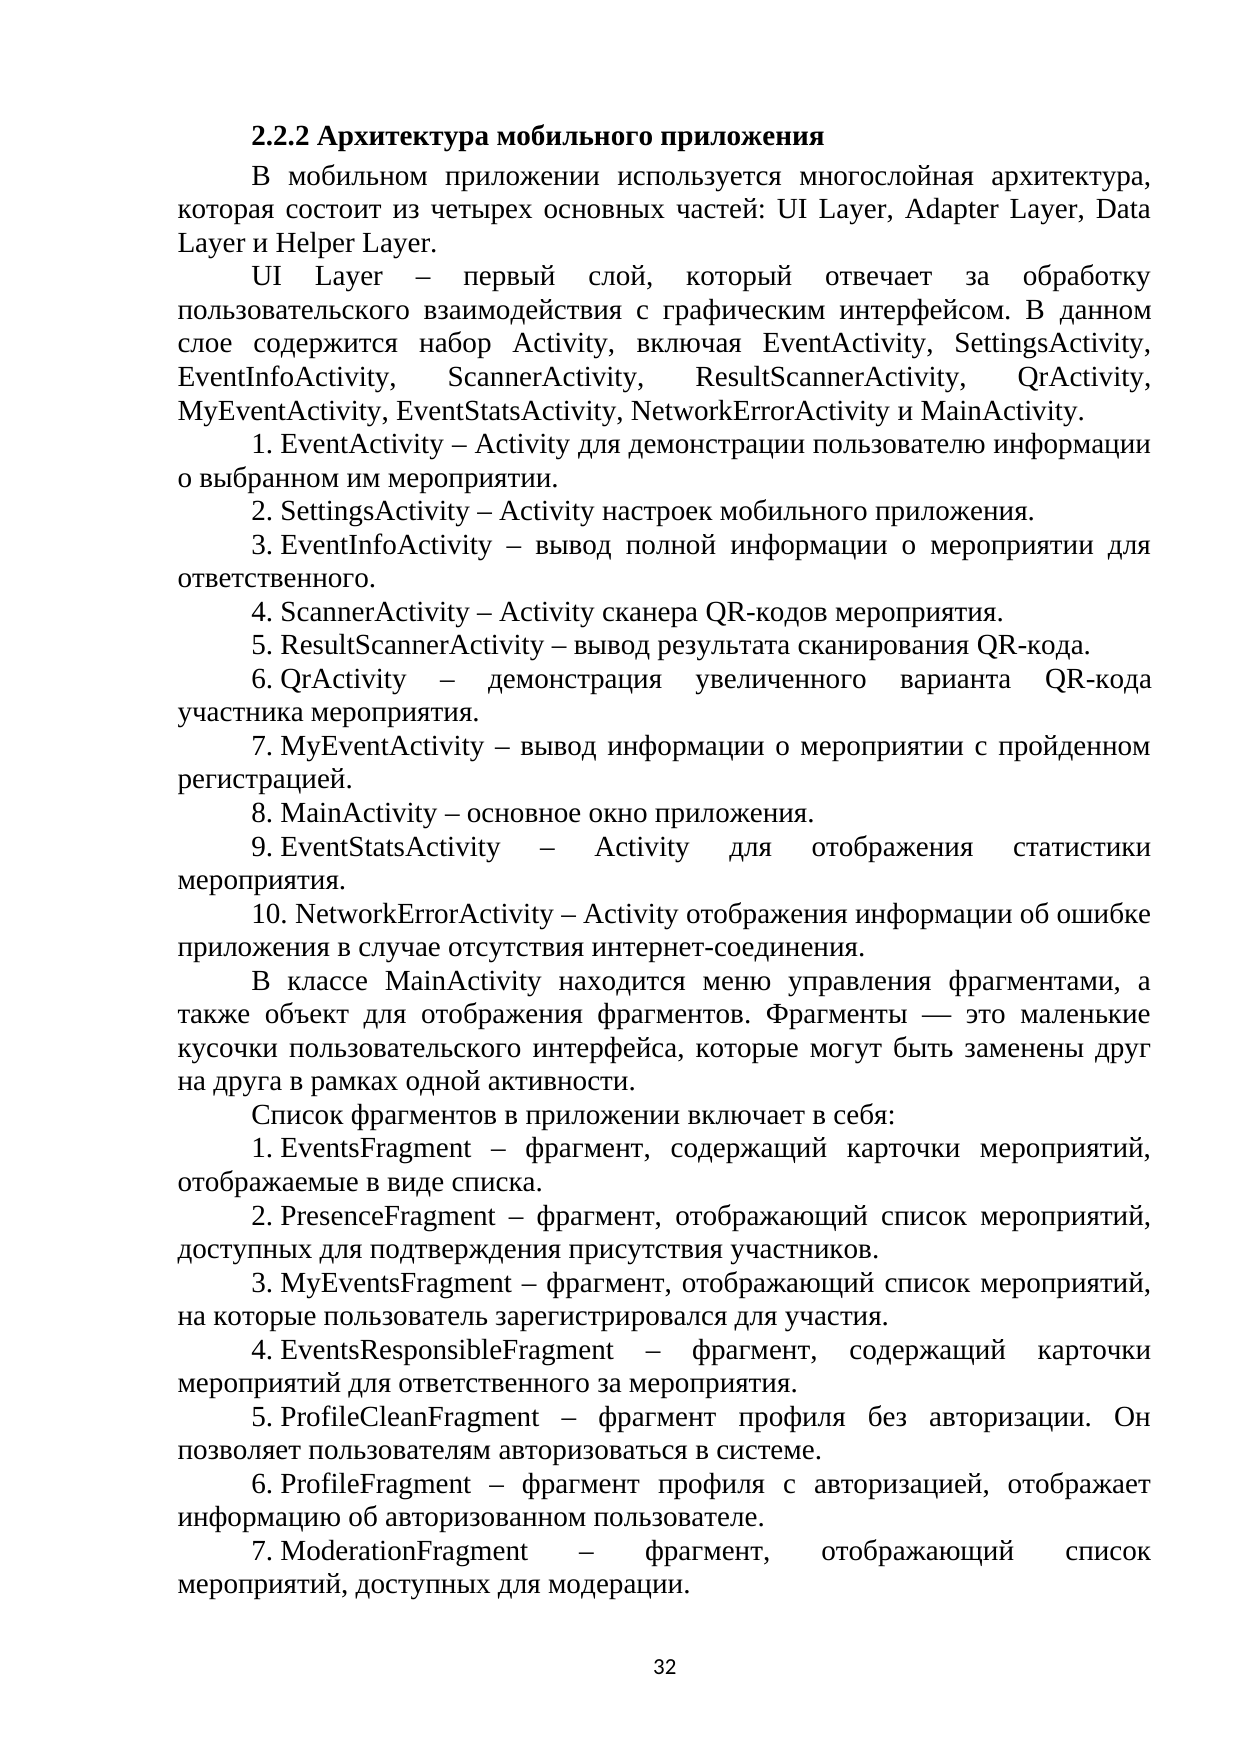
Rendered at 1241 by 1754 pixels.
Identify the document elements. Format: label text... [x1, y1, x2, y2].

list QrActivity – демонстрация увеличенного варианта QR-кода участника мероприятия. [177, 661, 1152, 728]
list ScannerActivity – Activity сканера QR-кодов мероприятия. [177, 594, 1152, 627]
text 2.2.2 Архитектура мобильного приложения [177, 118, 1152, 152]
list ProfileFragment – фрагмент профиля с авторизацией, отображает информацию об авторизованном пользователе. [177, 1466, 1152, 1533]
list MyEventActivity – вывод информации о мероприятии с пройденном регистрацией. [177, 728, 1152, 795]
list ModerationFragment – фрагмент, отображающий список мероприятий, доступных для модерации. [177, 1533, 1152, 1600]
list EventsFragment – фрагмент, содержащий карточки мероприятий, отображаемые в виде списка. [177, 1131, 1152, 1198]
text UI Layer – первый слой, который отвечает за обработку пользовательского взаимодействия с графическим интерфейсом. В данном слое содержится набор Activity, включая EventActivity, SettingsActivity, EventInfoActivity, ScannerActivity, ResultScannerActivity, QrActivity, MyEventActivity, EventStatsActivity, NetworkErrorActivity и MainActivity. [177, 258, 1152, 426]
list EventsResponsibleFragment – фрагмент, содержащий карточки мероприятий для ответственного за мероприятия. [177, 1332, 1152, 1399]
text В классе MainActivity находится меню управления фрагментами, а также объект для отображения фрагментов. Фрагменты — это маленькие кусочки пользовательского интерфейса, которые могут быть заменены друг на друга в рамках одной активности. [177, 963, 1152, 1097]
list PresenceFragment – фрагмент, отображающий список мероприятий, доступных для подтверждения присутствия участников. [177, 1198, 1152, 1265]
list EventActivity – Activity для демонстрации пользователю информации о выбранном им мероприятии. [177, 426, 1152, 493]
list ProfileCleanFragment – фрагмент профиля без авторизации. Он позволяет пользователям авторизоваться в системе. [177, 1399, 1152, 1466]
list NetworkErrorActivity – Activity отображения информации об ошибке приложения в случае отсутствия интернет-соединения. [177, 896, 1152, 963]
list EventInfoActivity – вывод полной информации о мероприятии для ответственного. [177, 527, 1152, 594]
text Список фрагментов в приложении включает в себя: [177, 1097, 1152, 1131]
list ResultScannerActivity – вывод результата сканирования QR-кода. [177, 627, 1152, 661]
list MyEventsFragment – фрагмент, отображающий список мероприятий, на которые пользователь зарегистрировался для участия. [177, 1265, 1152, 1332]
list SettingsActivity – Activity настроек мобильного приложения. [177, 493, 1152, 527]
text В мобильном приложении используется многослойная архитектура, которая состоит из четырех основных частей: UI Layer, Adapter Layer, Data Layer и Helper Layer. [177, 158, 1152, 258]
list MainActivity – основное окно приложения. [177, 795, 1152, 829]
list EventStatsActivity – Activity для отображения статистики мероприятия. [177, 829, 1152, 896]
